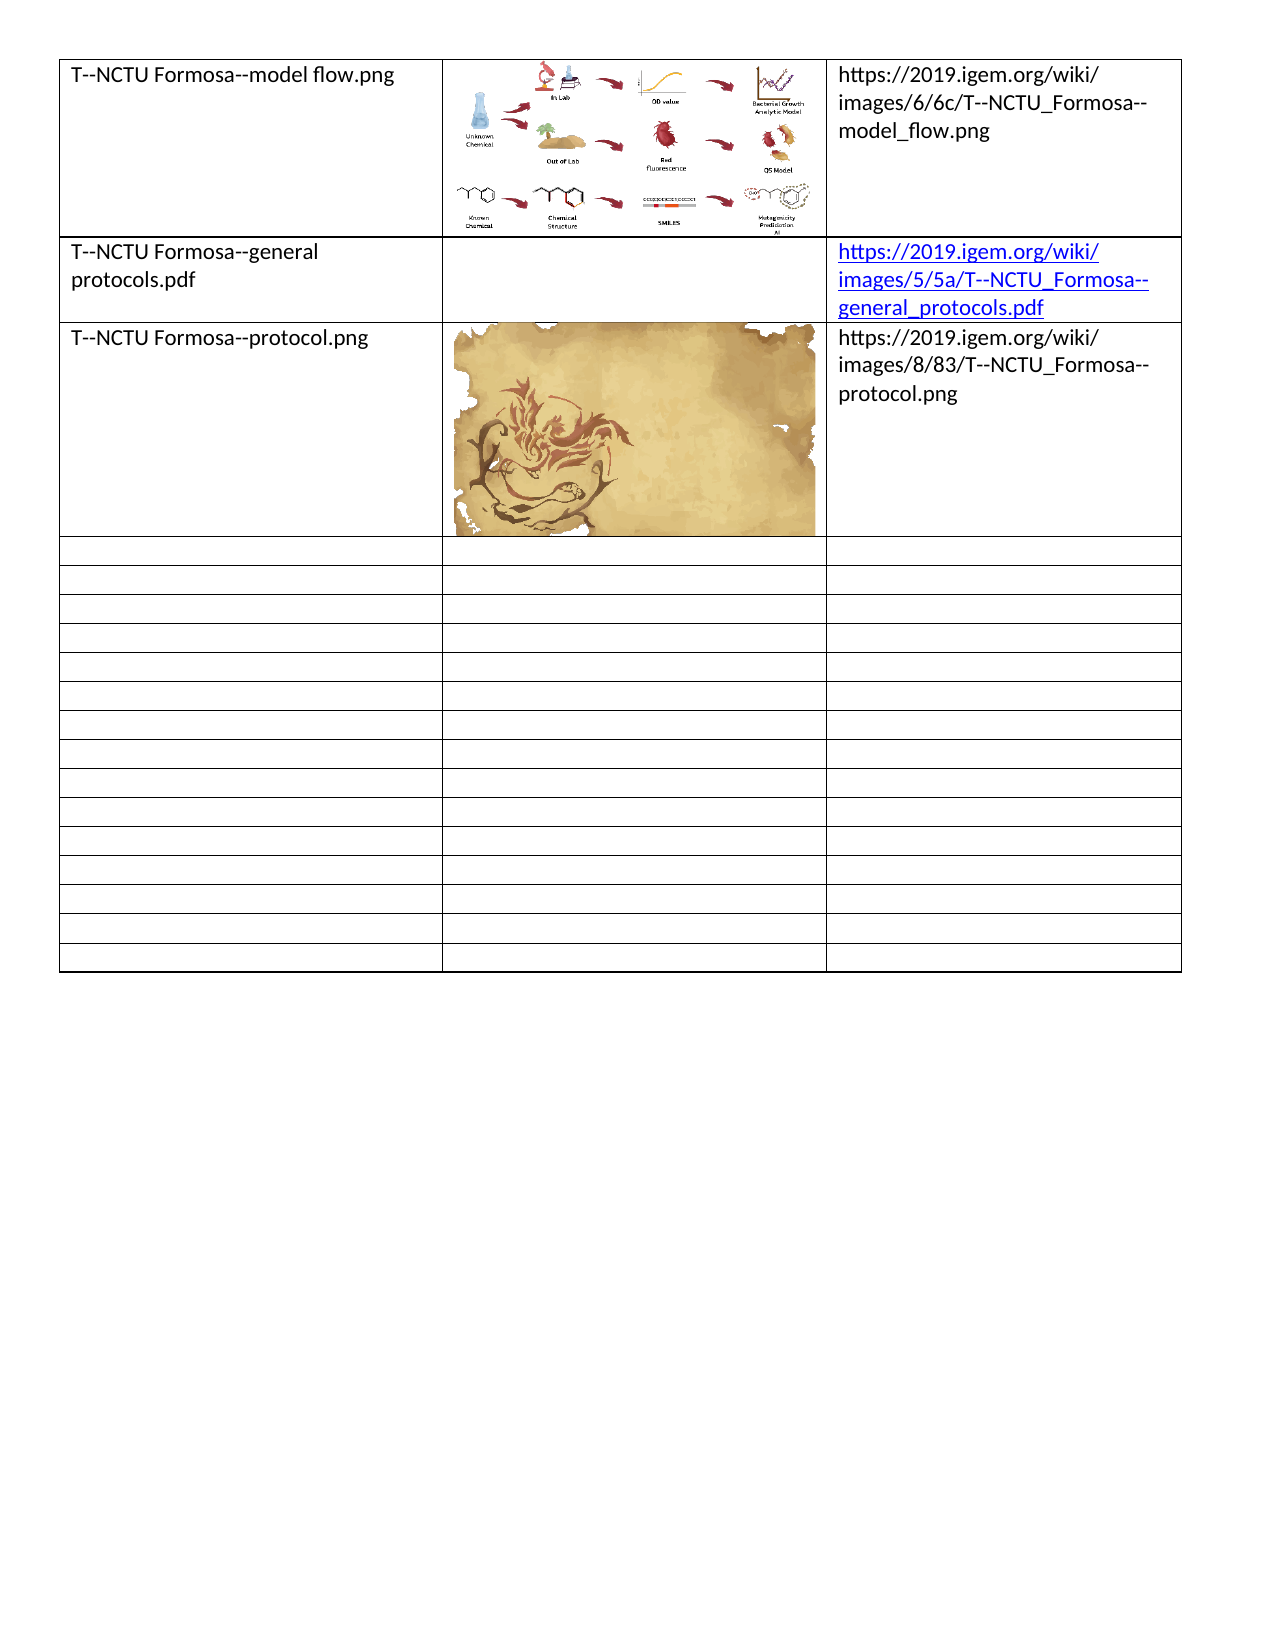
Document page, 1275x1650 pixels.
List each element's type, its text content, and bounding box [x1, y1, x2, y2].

table_cell [827, 595, 1181, 623]
table_cell [60, 914, 442, 942]
table_cell [816, 60, 826, 236]
table_cell [60, 885, 442, 913]
table_cell T--NCTU Formosa--protocol.png [60, 323, 442, 536]
table_cell [443, 323, 454, 536]
table_cell [827, 624, 1181, 652]
table_cell [443, 60, 454, 236]
table_cell https://2019.igem.org/wiki/images/5/5a/T--NCTU_Formosa--general_protocols.pdf [827, 238, 1181, 322]
table_cell [443, 798, 826, 826]
table_cell [443, 740, 826, 768]
table_cell [60, 798, 442, 826]
table_cell https://2019.igem.org/wiki/images/8/83/T--NCTU_Formosa--protocol.png [827, 323, 1181, 536]
table_cell [60, 537, 442, 564]
table_cell [443, 914, 826, 942]
table_cell [60, 944, 442, 971]
table_cell [60, 769, 442, 797]
table_cell [827, 827, 1181, 855]
table_cell [60, 827, 442, 855]
table_cell [827, 537, 1181, 564]
table_cell [443, 238, 826, 322]
picture [454, 322, 816, 536]
table_cell [827, 682, 1181, 710]
picture [454, 60, 816, 237]
table_cell [827, 711, 1181, 739]
table_cell [443, 624, 826, 652]
table_cell [60, 740, 442, 768]
table_cell [827, 885, 1181, 913]
table_cell [827, 740, 1181, 768]
table_cell [443, 769, 826, 797]
table_cell [60, 711, 442, 739]
table_cell T--NCTU Formosa--model flow.png [60, 60, 442, 236]
table_cell https://2019.igem.org/wiki/images/6/6c/T--NCTU_Formosa--model_flow.png [827, 60, 1181, 236]
table_cell [60, 624, 442, 652]
table_cell [60, 856, 442, 884]
table_cell [827, 798, 1181, 826]
table_cell [443, 827, 826, 855]
table_cell [443, 944, 826, 971]
table_cell [827, 653, 1181, 681]
table_cell [816, 323, 826, 536]
table_cell [827, 566, 1181, 594]
table_cell T--NCTU Formosa--general protocols.pdf [60, 238, 442, 322]
table_cell [60, 566, 442, 594]
table_cell [443, 537, 826, 564]
table_cell [827, 856, 1181, 884]
table_cell [827, 769, 1181, 797]
table_cell [443, 595, 826, 623]
table_cell [60, 682, 442, 710]
table_cell [827, 914, 1181, 942]
table_cell [60, 595, 442, 623]
table_cell [60, 653, 442, 681]
table_cell [443, 682, 826, 710]
table_cell [443, 566, 826, 594]
table_cell [443, 885, 826, 913]
table_cell [443, 856, 826, 884]
table_cell [827, 944, 1181, 971]
table_cell [443, 711, 826, 739]
table_cell [443, 653, 826, 681]
